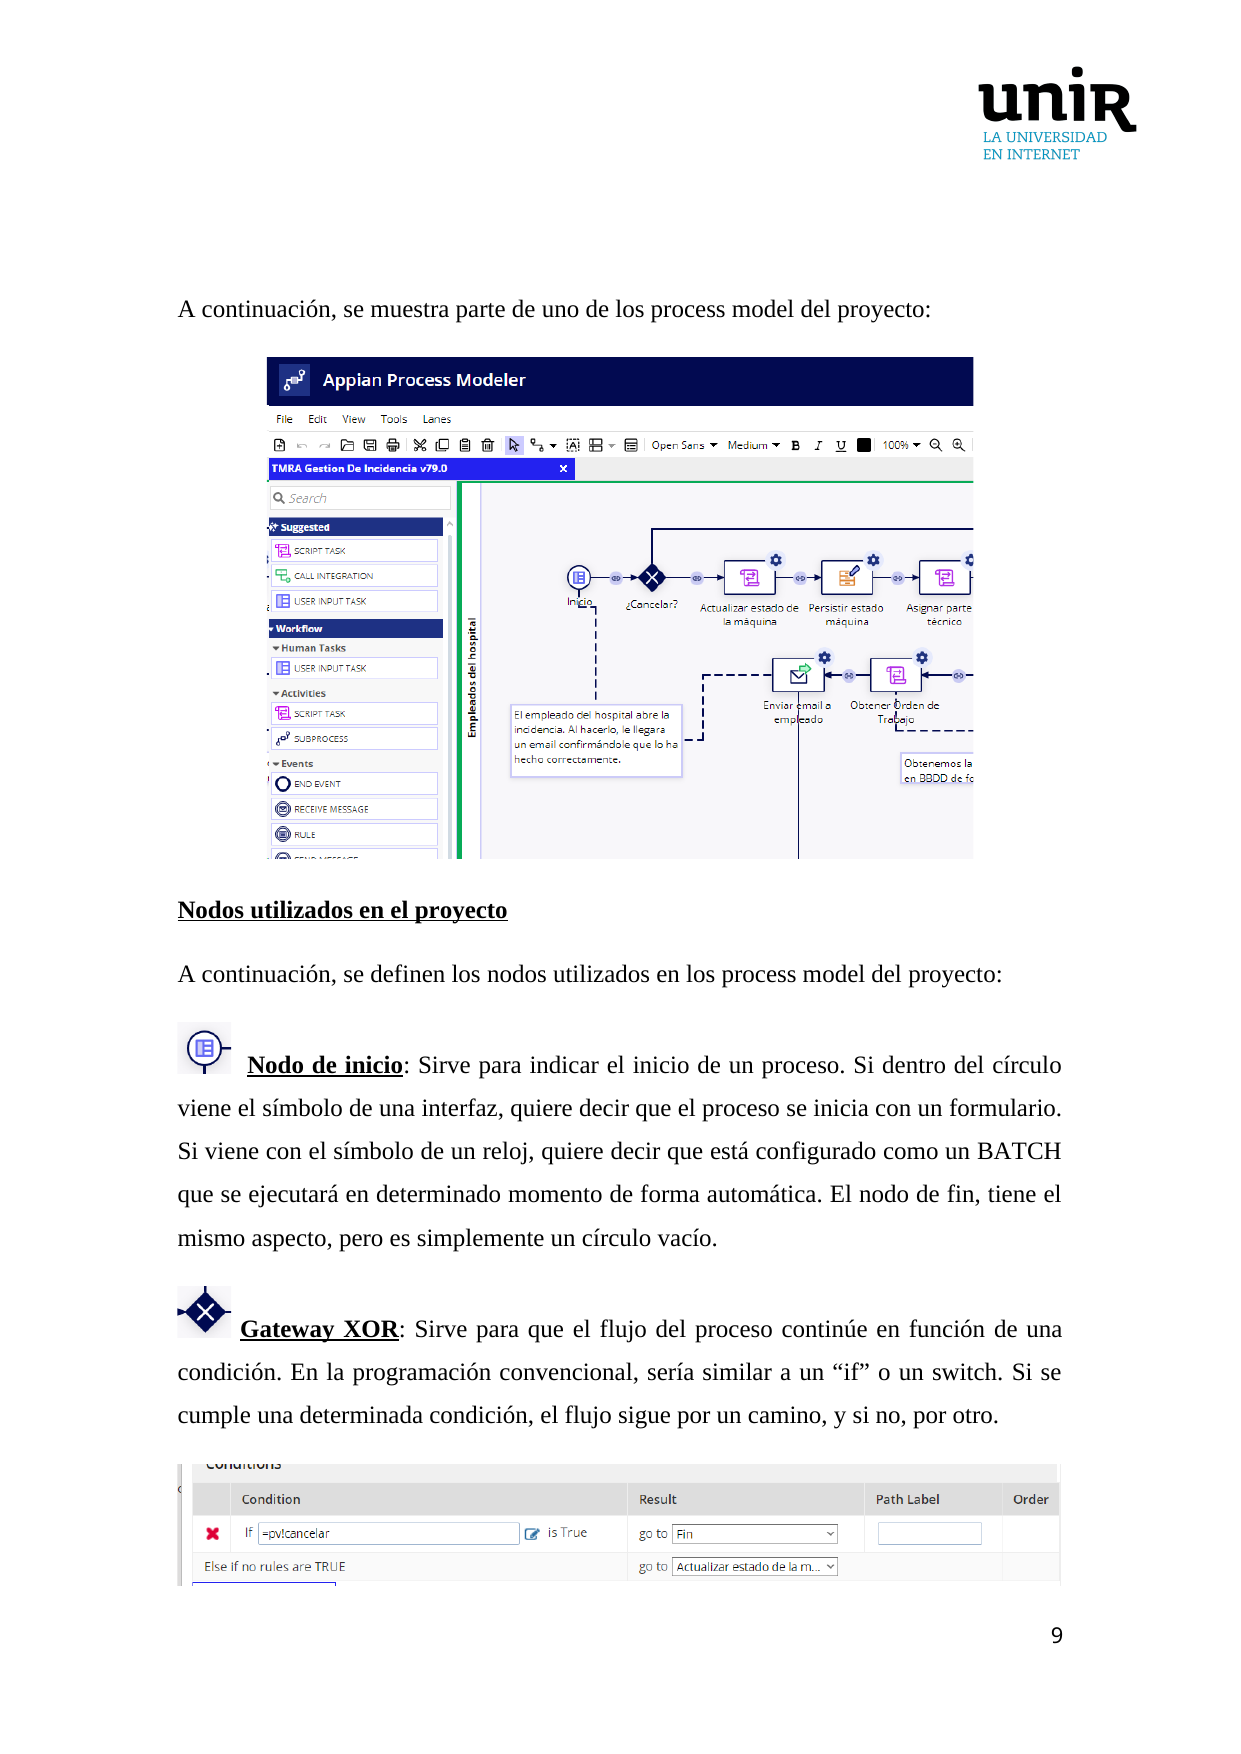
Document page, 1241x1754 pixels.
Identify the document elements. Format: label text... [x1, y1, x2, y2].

text Nodos utilizados en el proyecto [177, 895, 1063, 923]
picture [177, 1022, 232, 1074]
picture [266, 357, 974, 859]
picture [941, 43, 1174, 183]
picture [177, 1286, 232, 1338]
text A continuación, se definen los nodos utilizados en los process model del proyecto: [177, 959, 1063, 987]
text Gateway XOR: Sirve para que el flujo del proceso continúe en función de una condición. En la programación convencional, sería similar a un “if” o un switch. Si se cumple una determinada condición, el flujo sigue por un camino, y si no, por otro. [177, 1287, 1063, 1429]
picture [177, 1464, 1063, 1586]
text A continuación, se muestra parte de uno de los process model del proyecto: [177, 294, 1063, 323]
text Nodo de inicio: Sirve para indicar el inicio de un proceso. Si dentro del círculo viene el símbolo de una interfaz, quiere decir que el proceso se inicia con un formulario. Si viene con el símbolo de un reloj, quiere decir que está configurado como un BATCH que se ejecutará en determinado momento de forma automática. El nodo de fin, tiene el mismo aspecto, pero es simplemente un círculo vacío. [177, 1023, 1063, 1251]
